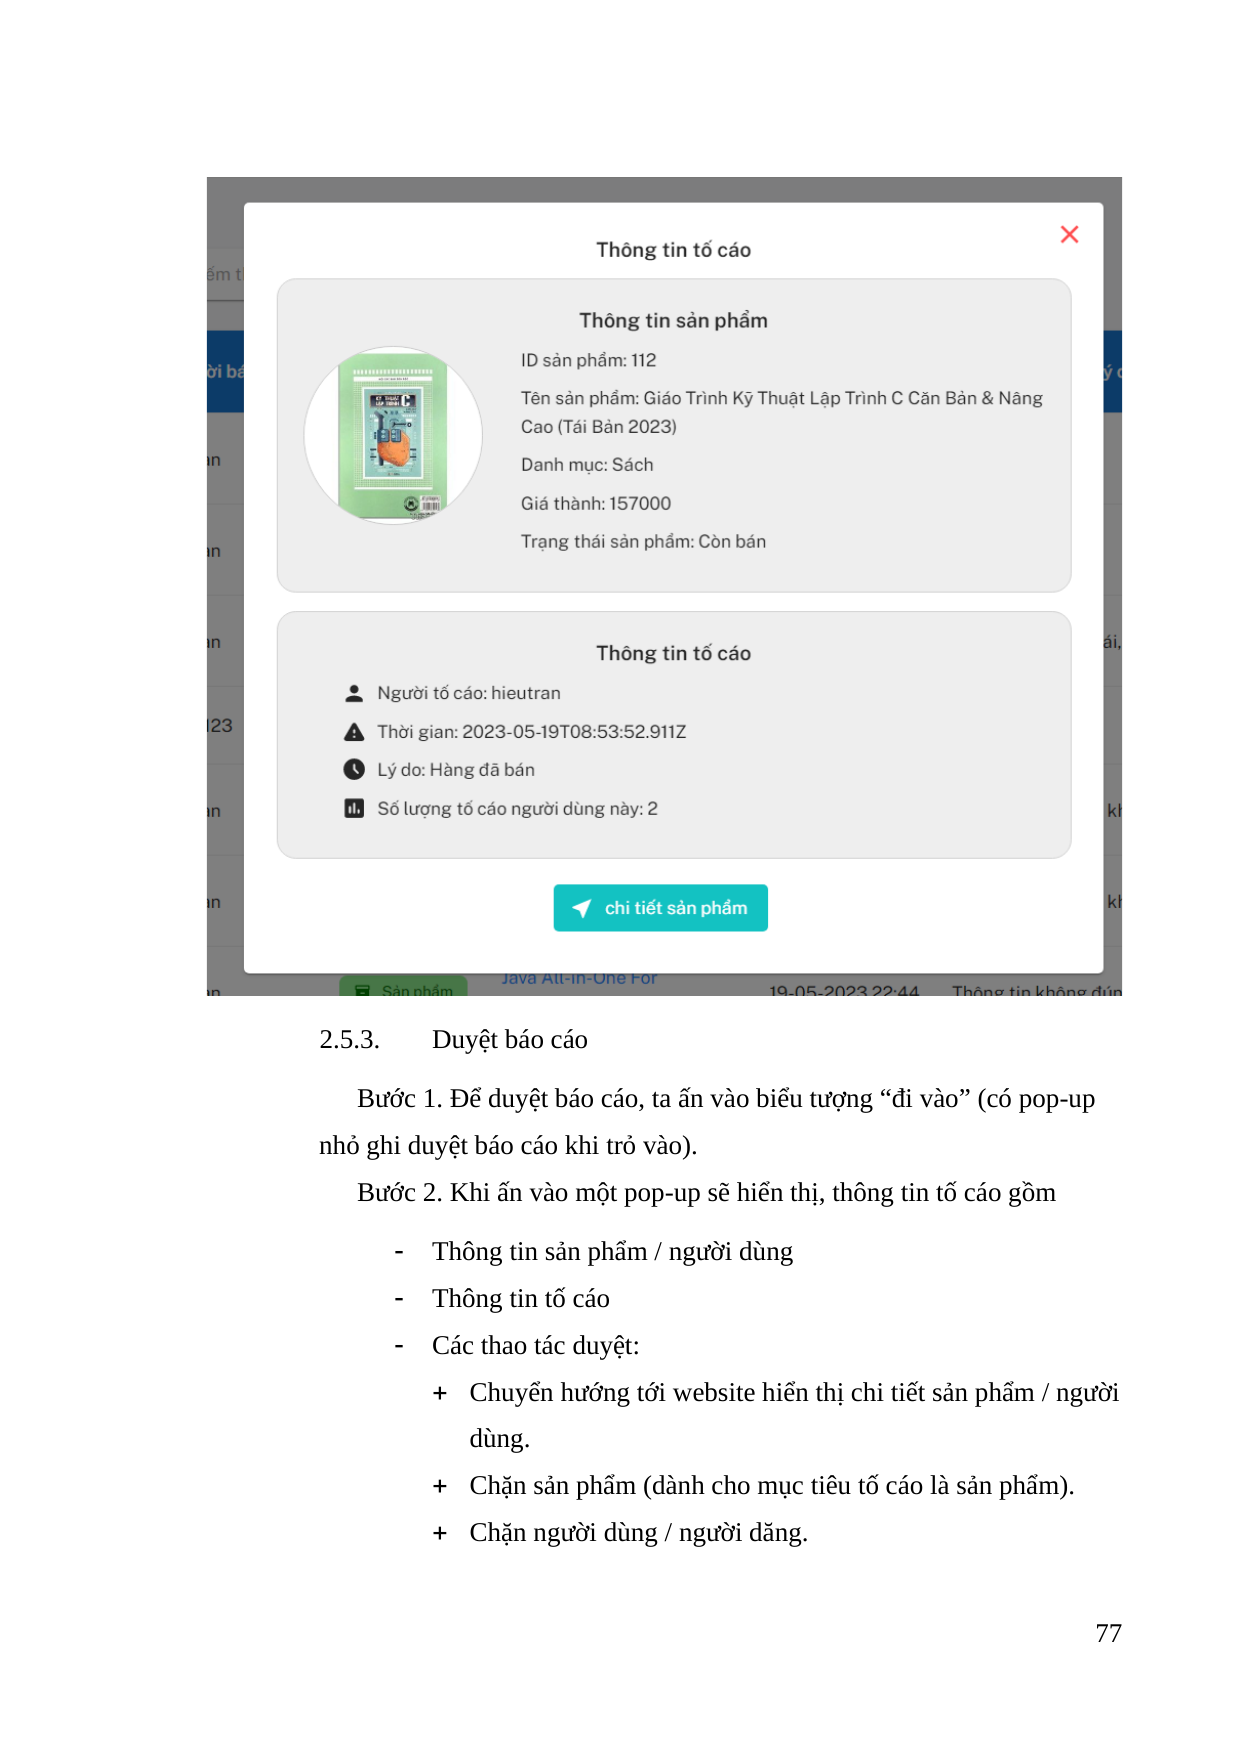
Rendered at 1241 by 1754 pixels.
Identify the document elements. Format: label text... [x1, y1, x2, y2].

list Chặn người dùng / người dăng. [432, 1516, 1122, 1547]
list Chuyển hướng tới website hiển thị chi tiết sản phẩm / người dùng. [432, 1376, 1122, 1454]
list Thông tin sản phẩm / người dùng [394, 1235, 1122, 1266]
list Thông tin tố cáo [394, 1282, 1122, 1313]
list Chặn sản phẩm (dành cho mục tiêu tố cáo là sản phẩm). [432, 1469, 1122, 1500]
picture [206, 177, 1123, 996]
text Bước 1. Để duyệt báo cáo, ta ấn vào biểu tượng “đi vào” (có pop-up nhỏ ghi duyệt báo cáo khi trỏ vào). [319, 1083, 1122, 1160]
list Duyệt báo cáo [319, 1023, 1122, 1054]
list Các thao tác duyệt: [394, 1329, 1122, 1360]
text Bước 2. Khi ấn vào một pop-up sẽ hiển thị, thông tin tố cáo gồm [319, 1176, 1122, 1207]
